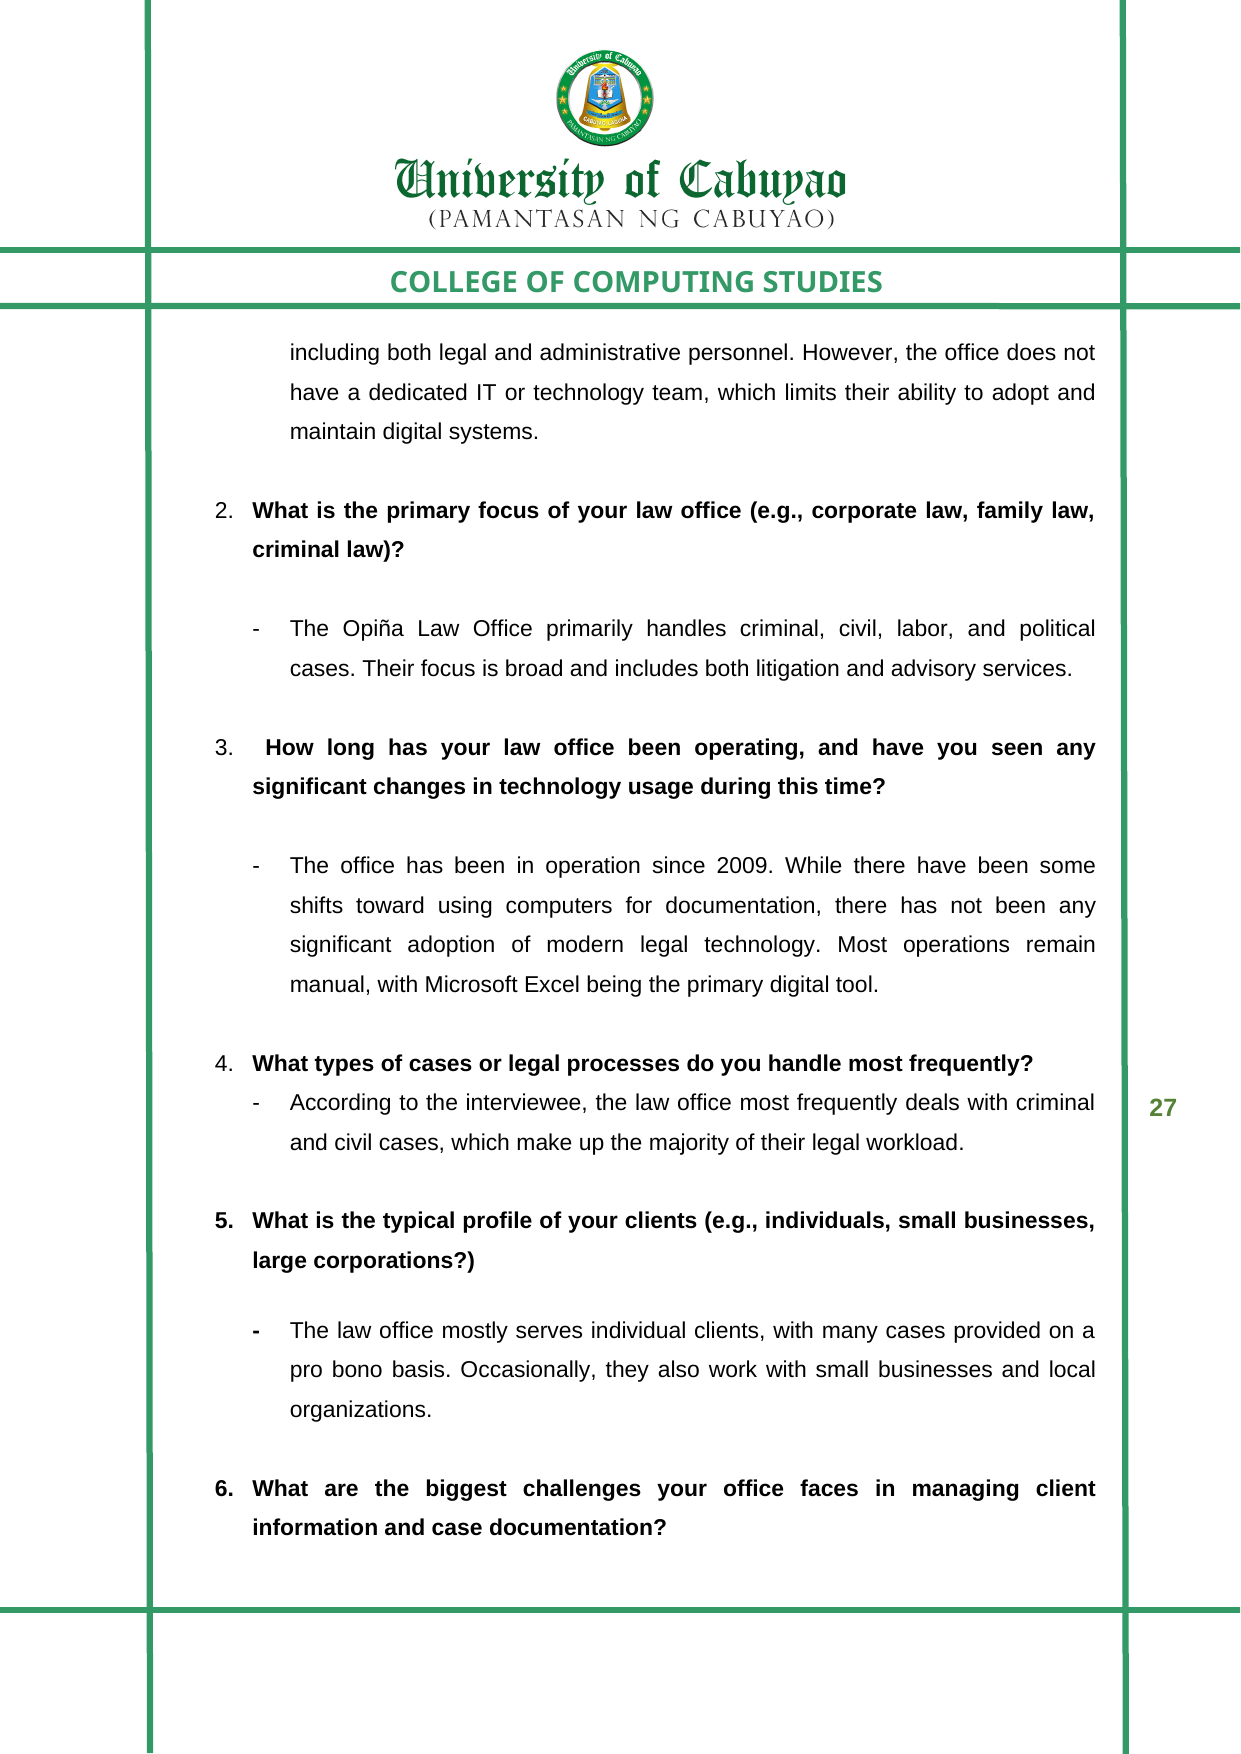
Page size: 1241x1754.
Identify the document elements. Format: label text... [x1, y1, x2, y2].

picture [152, 253, 1089, 287]
list The law office mostly serves individual clients, with many cases provided on a pro bono basis. Occasionally, they also work with small businesses and local organizations. [252, 1317, 1096, 1422]
list What is the typical profile of your clients (e.g., individuals, small businesses, large corporations?) [214, 1207, 1096, 1273]
list How long has your law office been operating, and have you seen any significant changes in technology usage during this time? [214, 734, 1096, 799]
list The Opiña Law Office primarily handles criminal, civil, labor, and political cases. Their focus is broad and includes both litigation and advisory services. [252, 615, 1096, 681]
picture [620, 276, 624, 287]
list What is the primary focus of your law office (e.g., corporate law, family law, criminal law)? [214, 497, 1096, 563]
picture [151, 23, 1089, 247]
list What are the biggest challenges your office faces in managing client information and case documentation? [214, 1474, 1096, 1540]
list According to the interviewee, the law office most frequently deals with criminal and civil cases, which make up the majority of their legal workload. [252, 1089, 1096, 1155]
list The office has been in operation since 2009. While there have been some shifts toward using computers for documentation, there has not been any significant adoption of modern legal technology. Most operations remain manual, with Microsoft Excel being the primary digital tool. [252, 852, 1096, 997]
picture [531, 275, 542, 287]
picture [631, 277, 635, 287]
picture [824, 275, 832, 287]
picture [597, 275, 608, 287]
list What types of cases or legal processes do you handle most frequently? [214, 1049, 1096, 1076]
picture [716, 276, 722, 287]
picture [414, 275, 425, 287]
